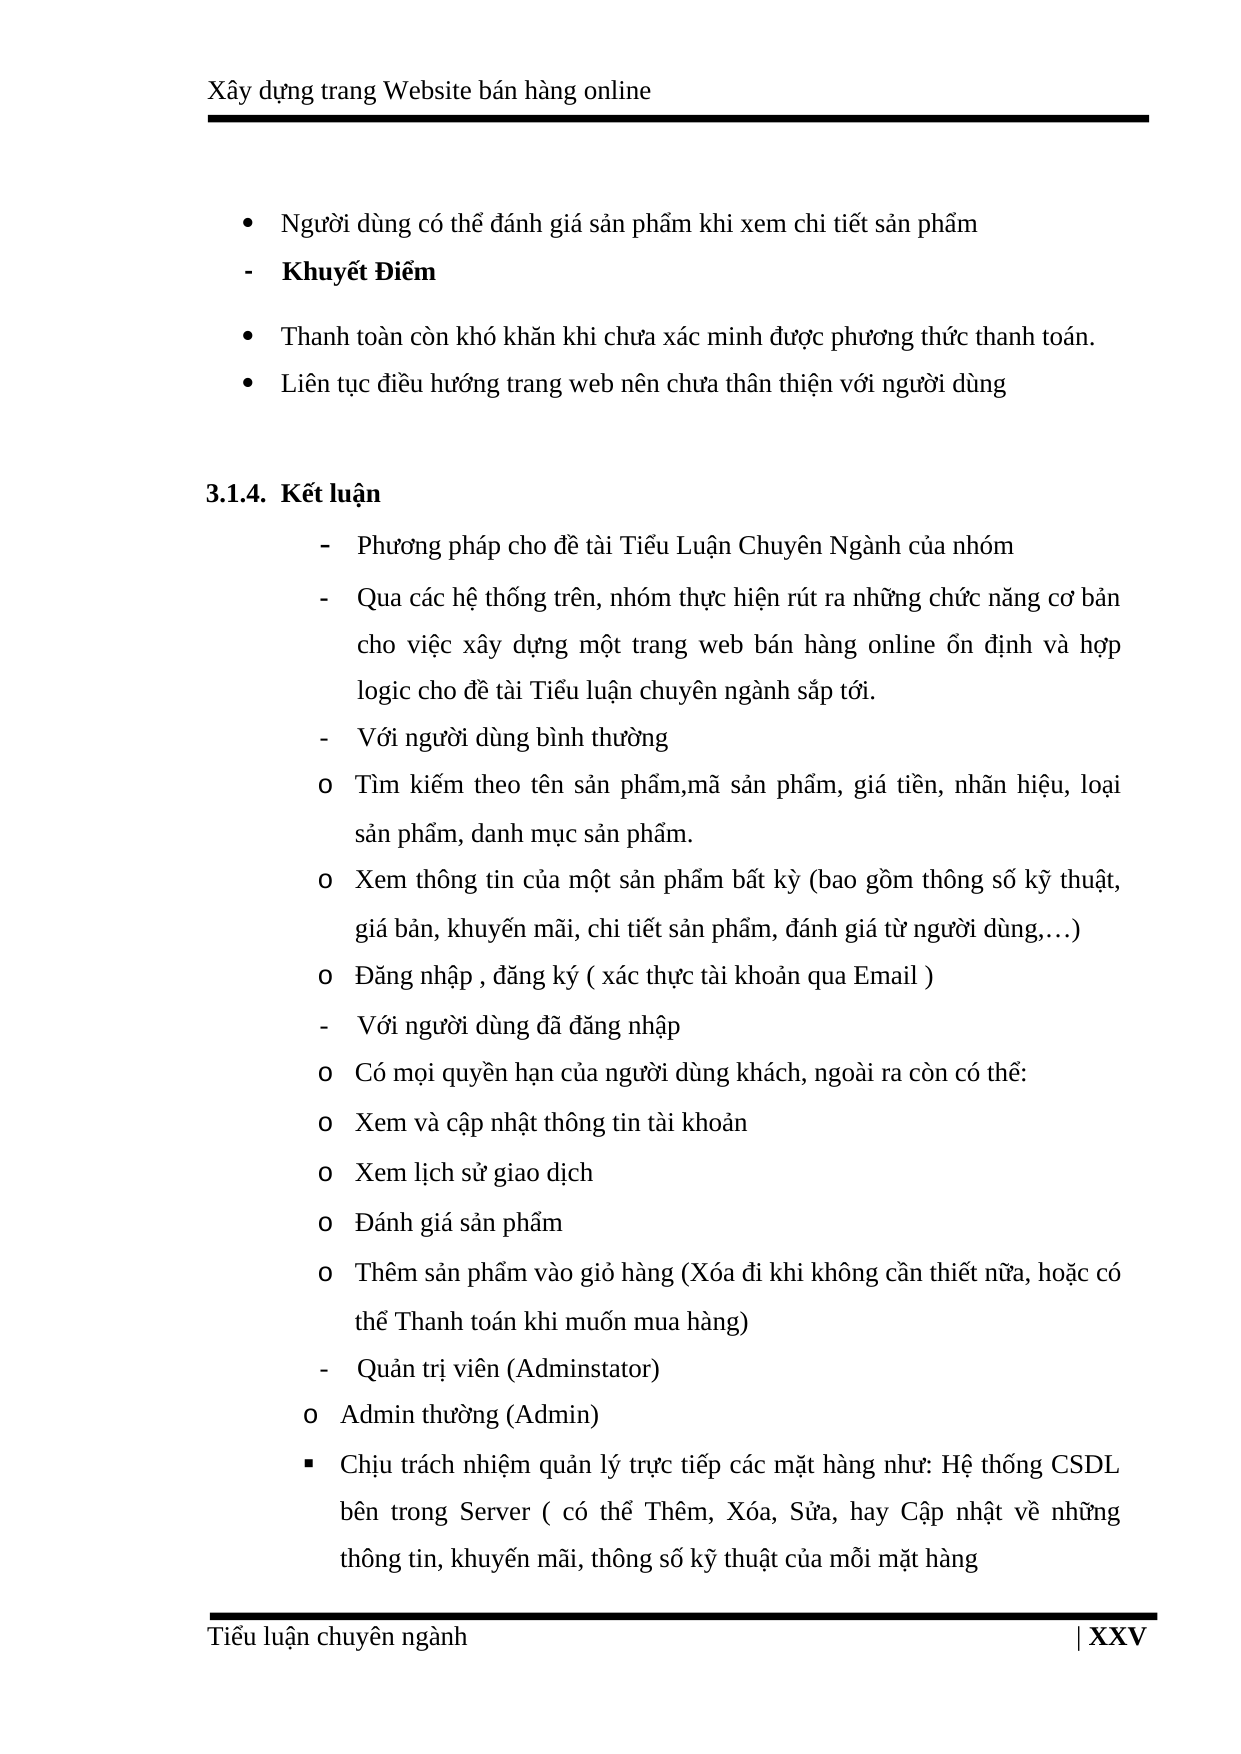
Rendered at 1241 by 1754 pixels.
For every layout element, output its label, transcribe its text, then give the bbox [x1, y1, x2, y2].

list Liên tục điều hướng trang web nên chưa thân thiện với người dùng [243, 367, 1122, 398]
list Xem thông tin của một sản phẩm bất kỳ (bao gồm thông số kỹ thuật, giá bản, khuyến mãi, chi tiết sản phẩm, đánh giá từ người dùng,…) [317, 863, 1122, 943]
list Với người dùng đã đăng nhập [319, 1009, 1122, 1040]
list Đánh giá sản phẩm [317, 1206, 1122, 1239]
list Quản trị viên (Adminstator) [319, 1352, 1122, 1383]
list Có mọi quyền hạn của người dùng khách, ngoài ra còn có thể: [317, 1056, 1122, 1089]
list Xem lịch sử giao dịch [317, 1156, 1122, 1189]
list Thanh toàn còn khó khăn khi chưa xác minh được phương thức thanh toán. [243, 320, 1122, 351]
list Thêm sản phẩm vào giỏ hàng (Xóa đi khi không cần thiết nữa, hoặc có thể Thanh toán khi muốn mua hàng) [317, 1256, 1122, 1336]
list Khuyết Điểm [244, 254, 1122, 287]
list Đăng nhập , đăng ký ( xác thực tài khoản qua Email ) [317, 959, 1122, 992]
subtitle Kết luận [206, 477, 1122, 508]
list Phương pháp cho đề tài Tiểu Luận Chuyên Ngành của nhóm [319, 523, 1122, 562]
list Tìm kiếm theo tên sản phẩm,mã sản phẩm, giá tiền, nhãn hiệu, loại sản phẩm, danh mục sản phẩm. [317, 768, 1122, 848]
list Với người dùng bình thường [319, 721, 1122, 752]
list Chịu trách nhiệm quản lý trực tiếp các mặt hàng như: Hệ thống CSDL bên trong Server ( có thể Thêm, Xóa, Sửa, hay Cập nhật về những thông tin, khuyến mãi, thông số kỹ thuật của mỗi mặt hàng [302, 1448, 1122, 1573]
list Xem và cập nhật thông tin tài khoản [317, 1106, 1122, 1139]
list Admin thường (Admin) [302, 1398, 1122, 1432]
list Người dùng có thể đánh giá sản phẩm khi xem chi tiết sản phẩm [243, 207, 1122, 238]
list Qua các hệ thống trên, nhóm thực hiện rút ra những chức năng cơ bản cho việc xây dựng một trang web bán hàng online ổn định và hợp logic cho đề tài Tiểu luận chuyên ngành sắp tới. [319, 581, 1122, 706]
